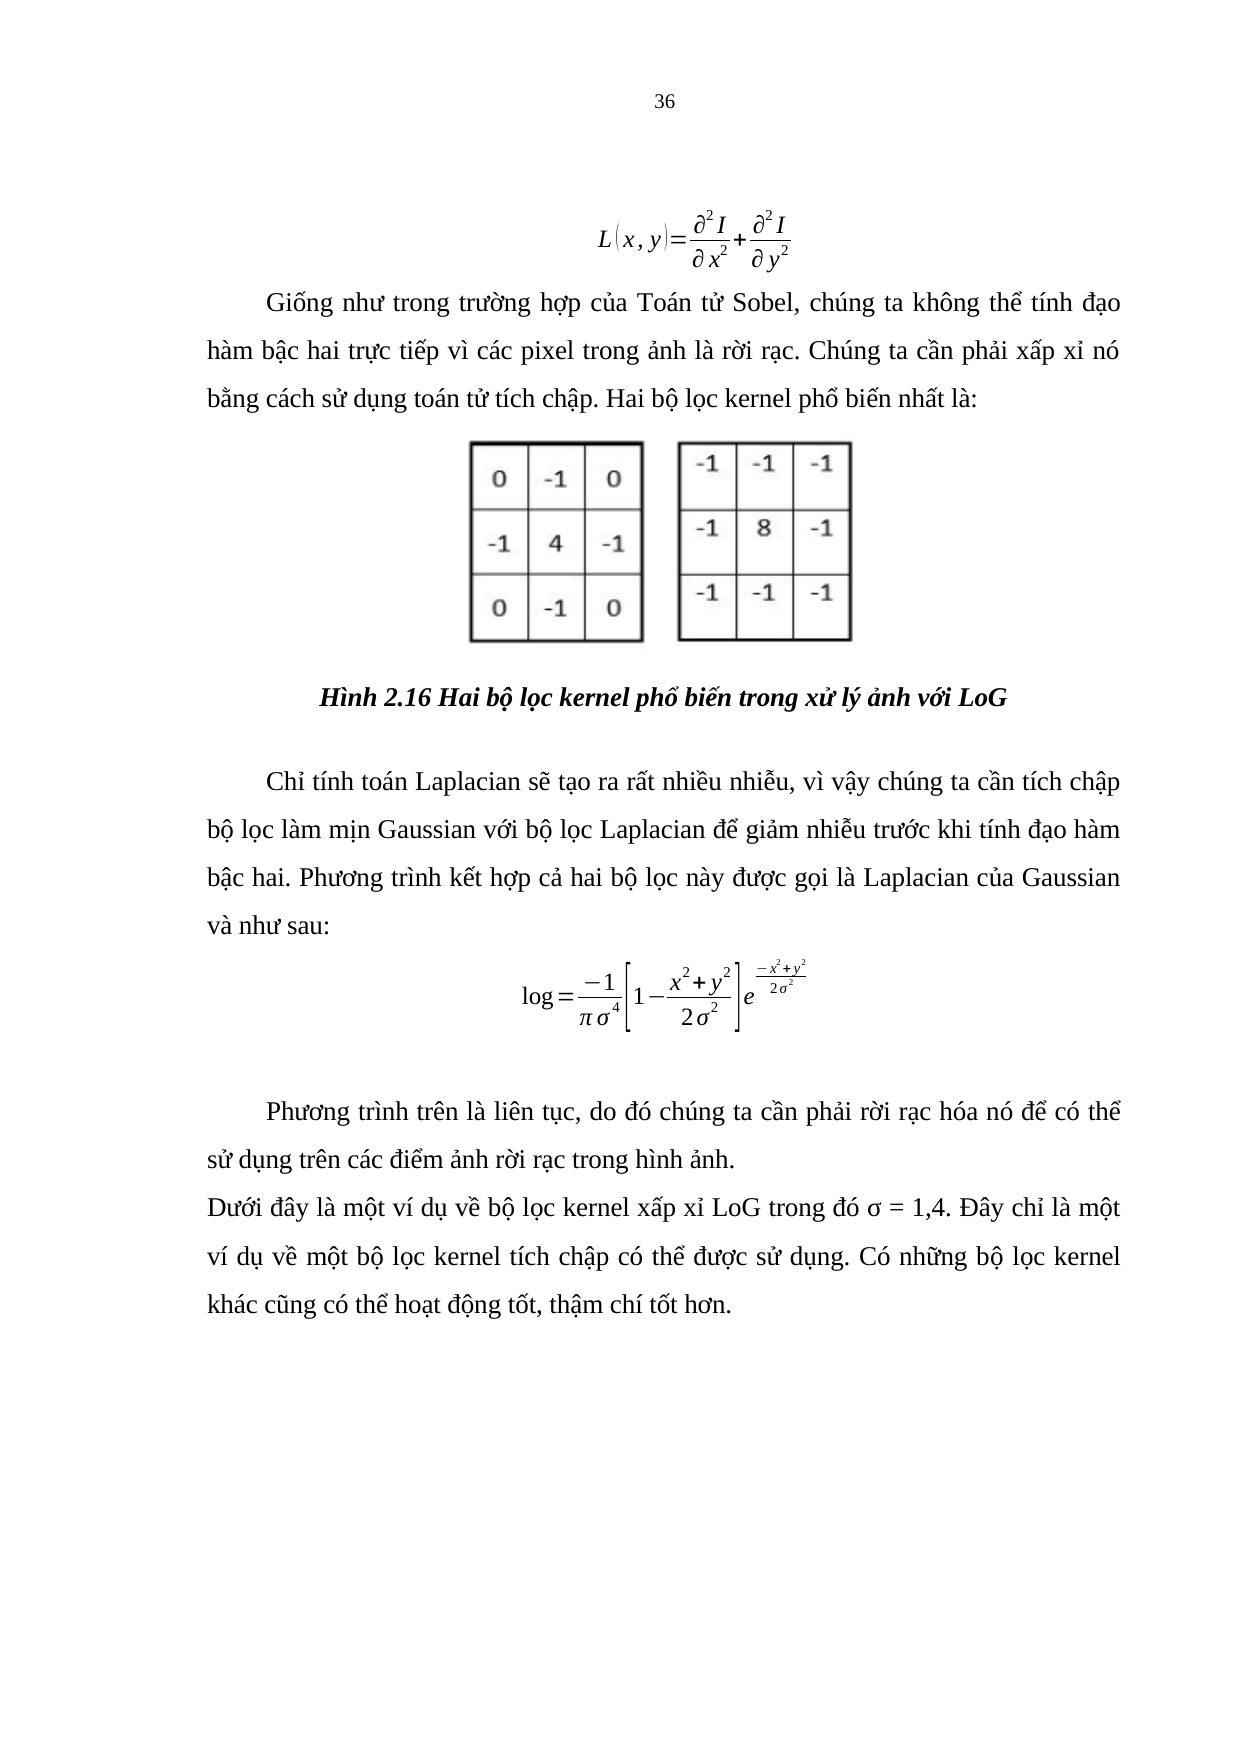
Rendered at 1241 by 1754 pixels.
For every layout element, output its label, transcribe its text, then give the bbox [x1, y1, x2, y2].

text Dưới đây là một ví dụ về bộ lọc kernel xấp xỉ LoG trong đó σ = 1,4. Đây chỉ là một ví dụ về một bộ lọc kernel tích chập có thể được sử dụng. Có những bộ lọc kernel khác cũng có thể hoạt động tốt, thậm chí tốt hơn. [207, 1192, 1122, 1319]
text Chỉ tính toán Laplacian sẽ tạo ra rất nhiều nhiễu, vì vậy chúng ta cần tích chập bộ lọc làm mịn Gaussian với bộ lọc Laplacian để giảm nhiễu trước khi tính đạo hàm bậc hai. Phương trình kết hợp cả hai bộ lọc này được gọi là Laplacian của Gaussian và như sau: [207, 765, 1122, 941]
text Phương trình trên là liên tục, do đó chúng ta cần phải rời rạc hóa nó để có thể sử dụng trên các điểm ảnh rời rạc trong hình ảnh. [207, 1095, 1122, 1174]
text Giống như trong trường hợp của Toán tử Sobel, chúng ta không thể tính đạo hàm bậc hai trực tiếp vì các pixel trong ảnh là rời rạc. Chúng ta cần phải xấp xỉ nó bằng cách sử dụng toán tử tích chập. Hai bộ lọc kernel phổ biến nhất là: [207, 286, 1122, 414]
text Hình 2.16 Hai bộ lọc kernel phổ biến trong xử lý ảnh với LoG [207, 681, 1122, 713]
picture [464, 430, 865, 656]
